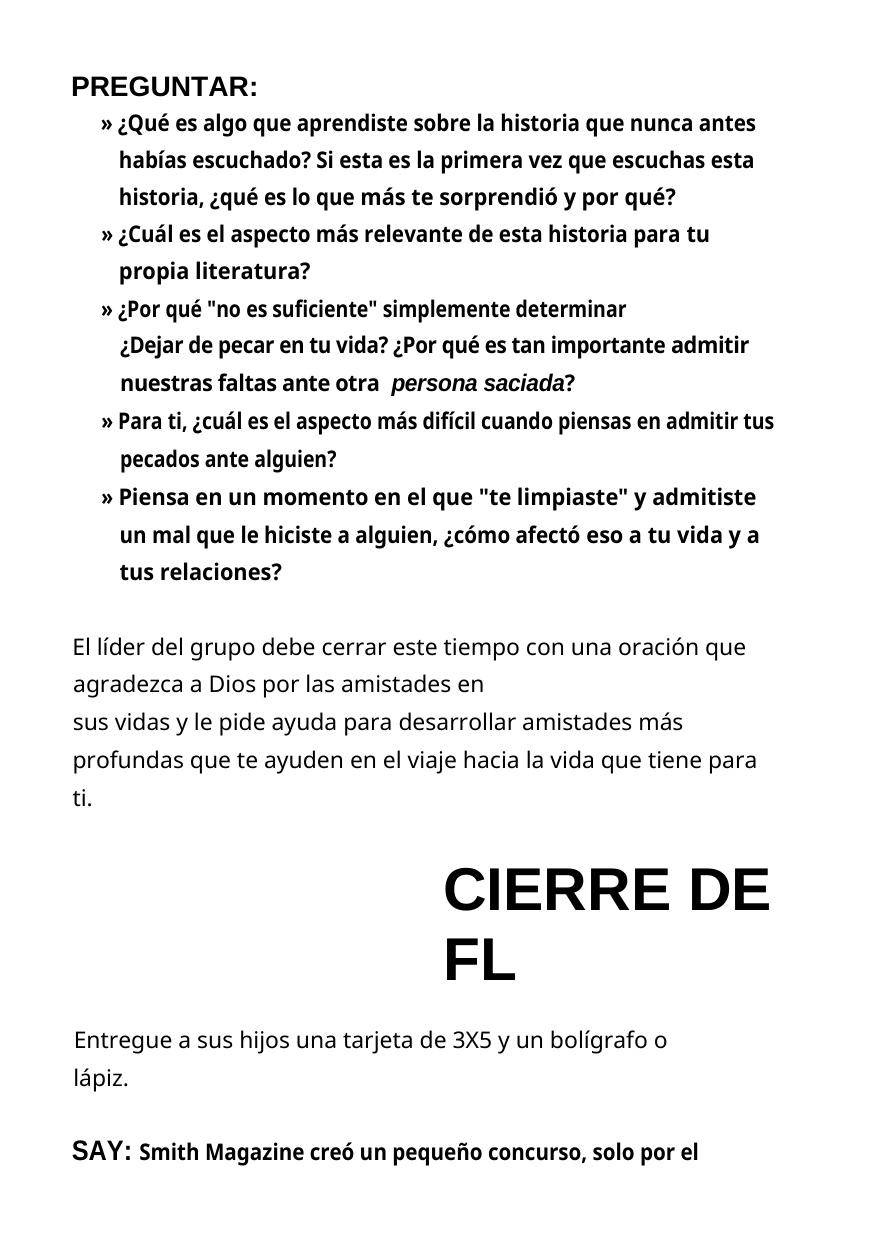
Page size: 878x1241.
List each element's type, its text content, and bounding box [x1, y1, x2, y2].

text » ¿Qué es algo que aprendiste sobre la historia que nunca antes habías escuchado? Si esta es la primera vez que escuchas esta historia, ¿qué es lo que más te sorprendió y por qué? [101, 107, 777, 212]
text CIERRE DE FL [443, 854, 818, 993]
text sus vidas y le pide ayuda para desarrollar amistades más profundas que te ayuden en el viaje hacia la vida que tiene para ti. [72, 706, 782, 813]
text » Para ti, ¿cuál es el aspecto más difícil cuando piensas en admitir tus pecados ante alguien? [101, 405, 782, 474]
text PREGUNTAR: [71, 70, 818, 102]
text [72, 1134, 763, 1167]
text ¿Dejar de pecar en tu vida? ¿Por qué es tan importante admitir nuestras faltas ante otra persona saciada? [120, 329, 818, 398]
text » ¿Por qué "no es suficiente" simplemente determinar [101, 292, 818, 324]
text » ¿Cuál es el aspecto más relevante de esta historia para tu propia literatura? [101, 218, 774, 287]
text El líder del grupo debe cerrar este tiempo con una oración que agradezca a Dios por las amistades en [72, 630, 755, 699]
text » Piensa en un momento en el que "te limpiaste" y admitiste un mal que le hiciste a alguien, ¿cómo afectó eso a tu vida y a tus relaciones? [101, 481, 782, 588]
text Entregue a sus hijos una tarjeta de 3X5 y un bolígrafo o lápiz. [73, 1024, 717, 1093]
